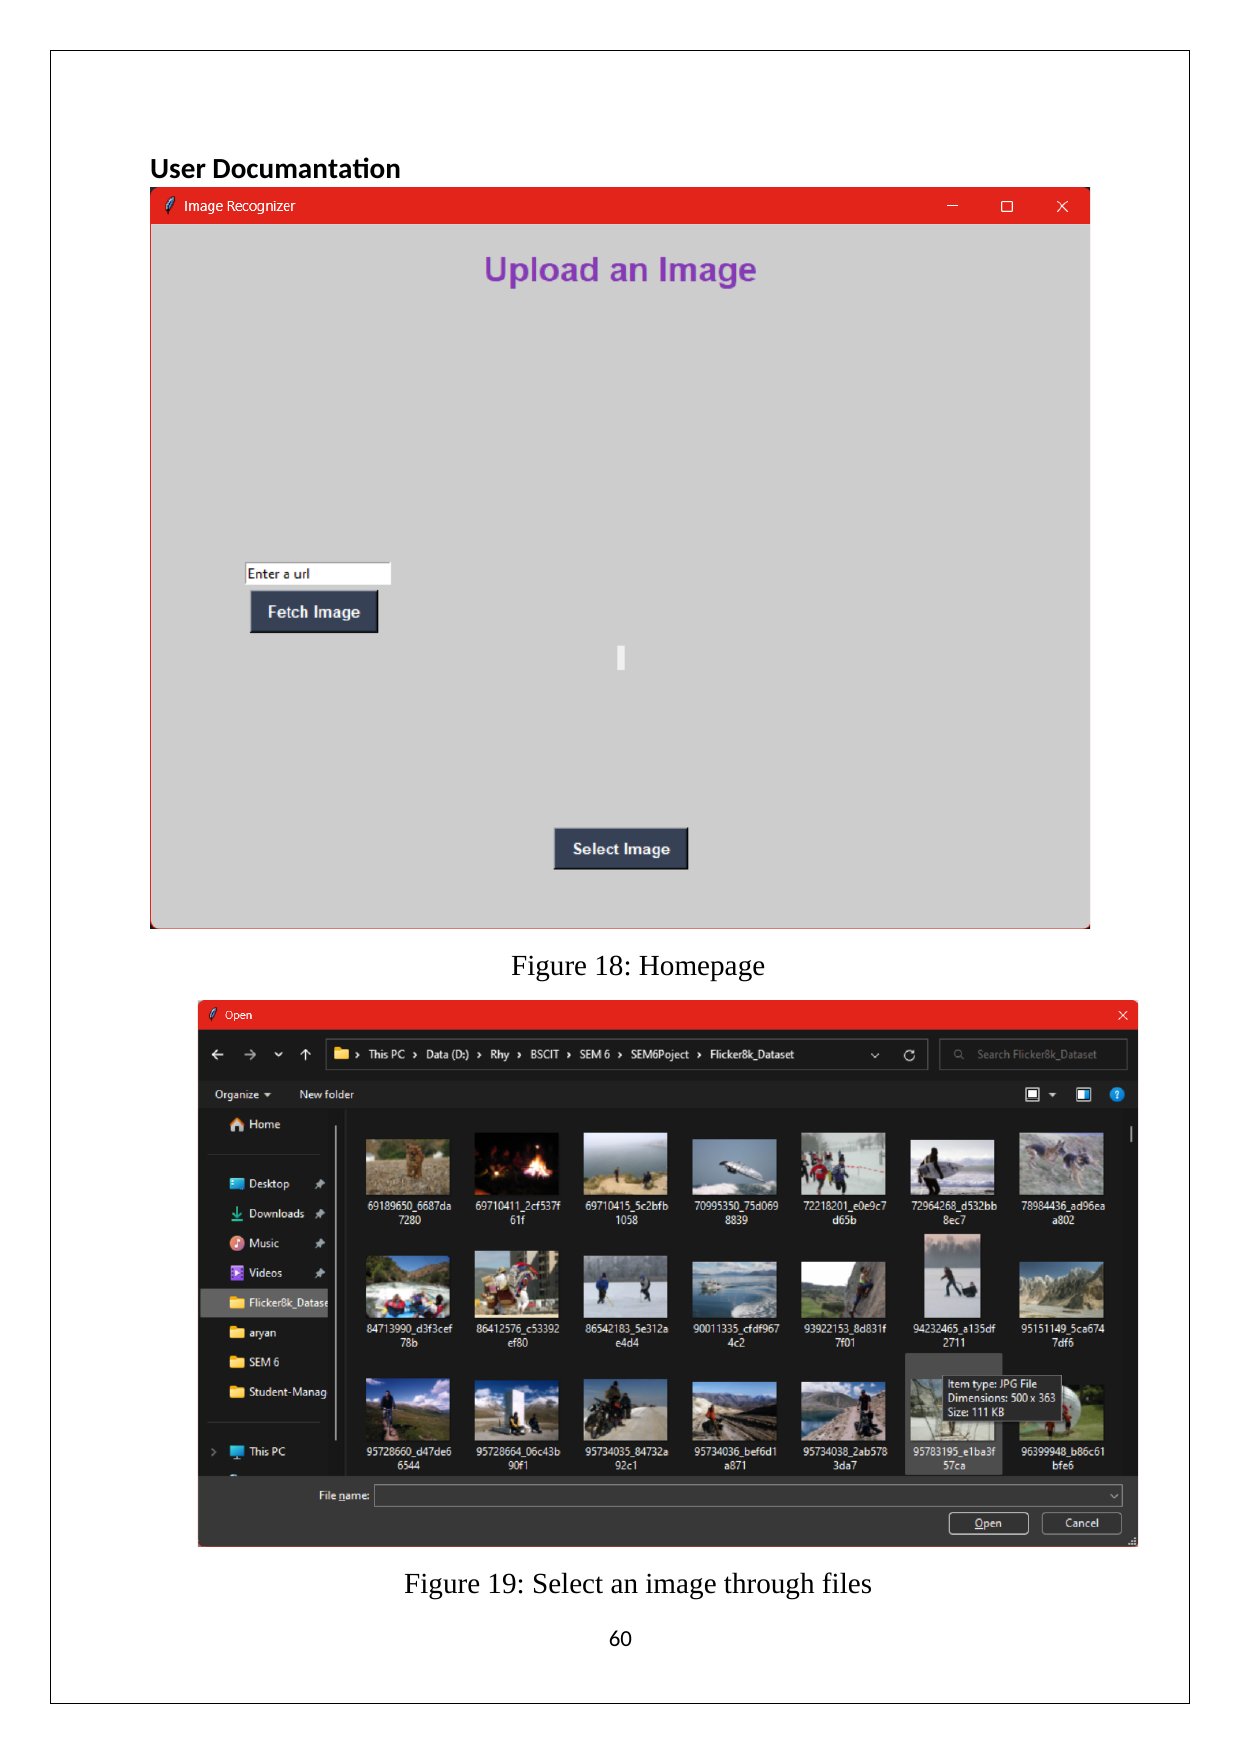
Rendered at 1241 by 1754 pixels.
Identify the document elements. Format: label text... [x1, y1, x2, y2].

text Figure 19: Select an image through files [198, 1547, 1078, 1599]
picture [150, 187, 1091, 929]
picture [197, 1000, 1139, 1547]
text Figure 18: Homepage [198, 948, 1078, 981]
text User Documantation [150, 150, 1090, 187]
